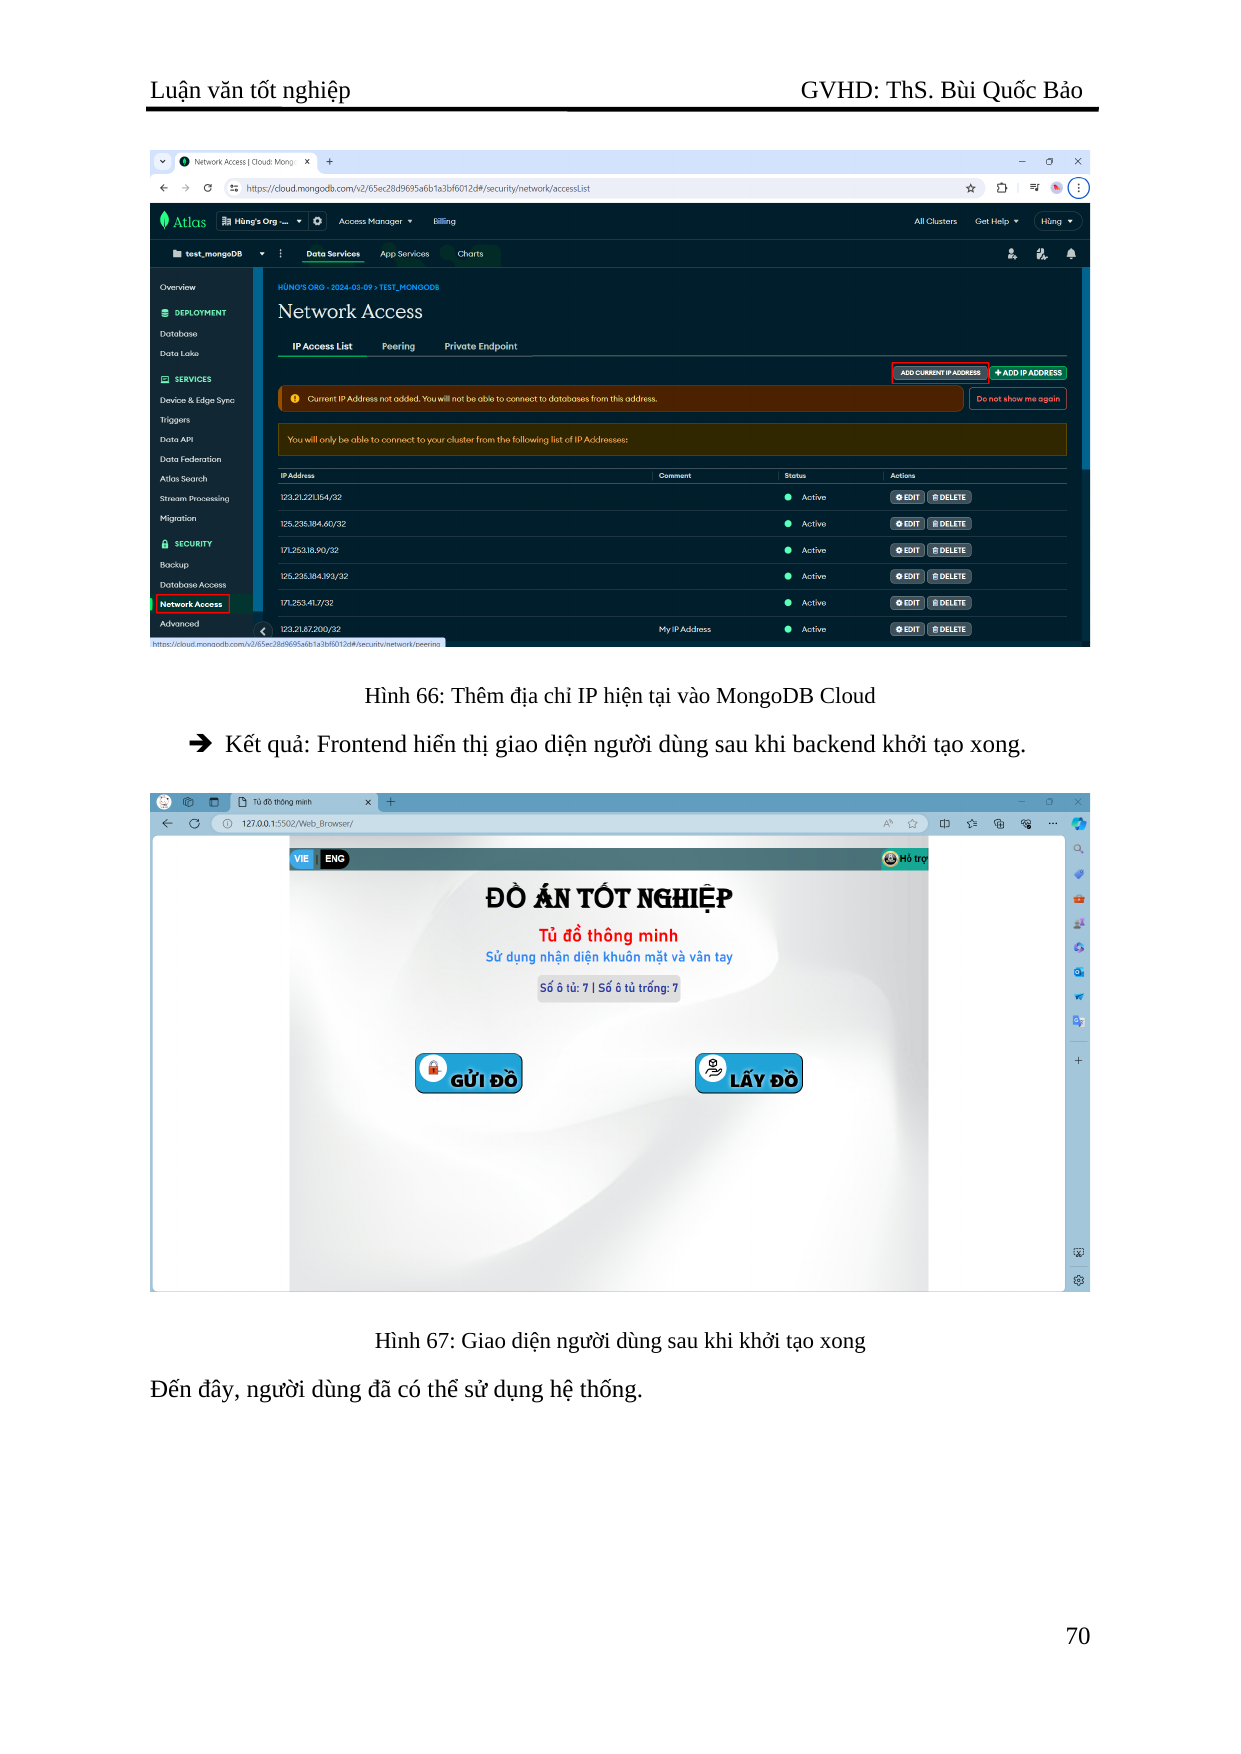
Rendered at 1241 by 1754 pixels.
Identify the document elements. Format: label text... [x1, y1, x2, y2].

text Đến đây, người dùng đã có thể sử dụng hệ thống. [150, 1374, 1090, 1403]
picture [150, 793, 1091, 1292]
list Kết quả: Frontend hiển thị giao diện người dùng sau khi backend khởi tạo xong. [187, 729, 1090, 758]
picture [150, 150, 1091, 647]
picture [1083, 642, 1091, 647]
